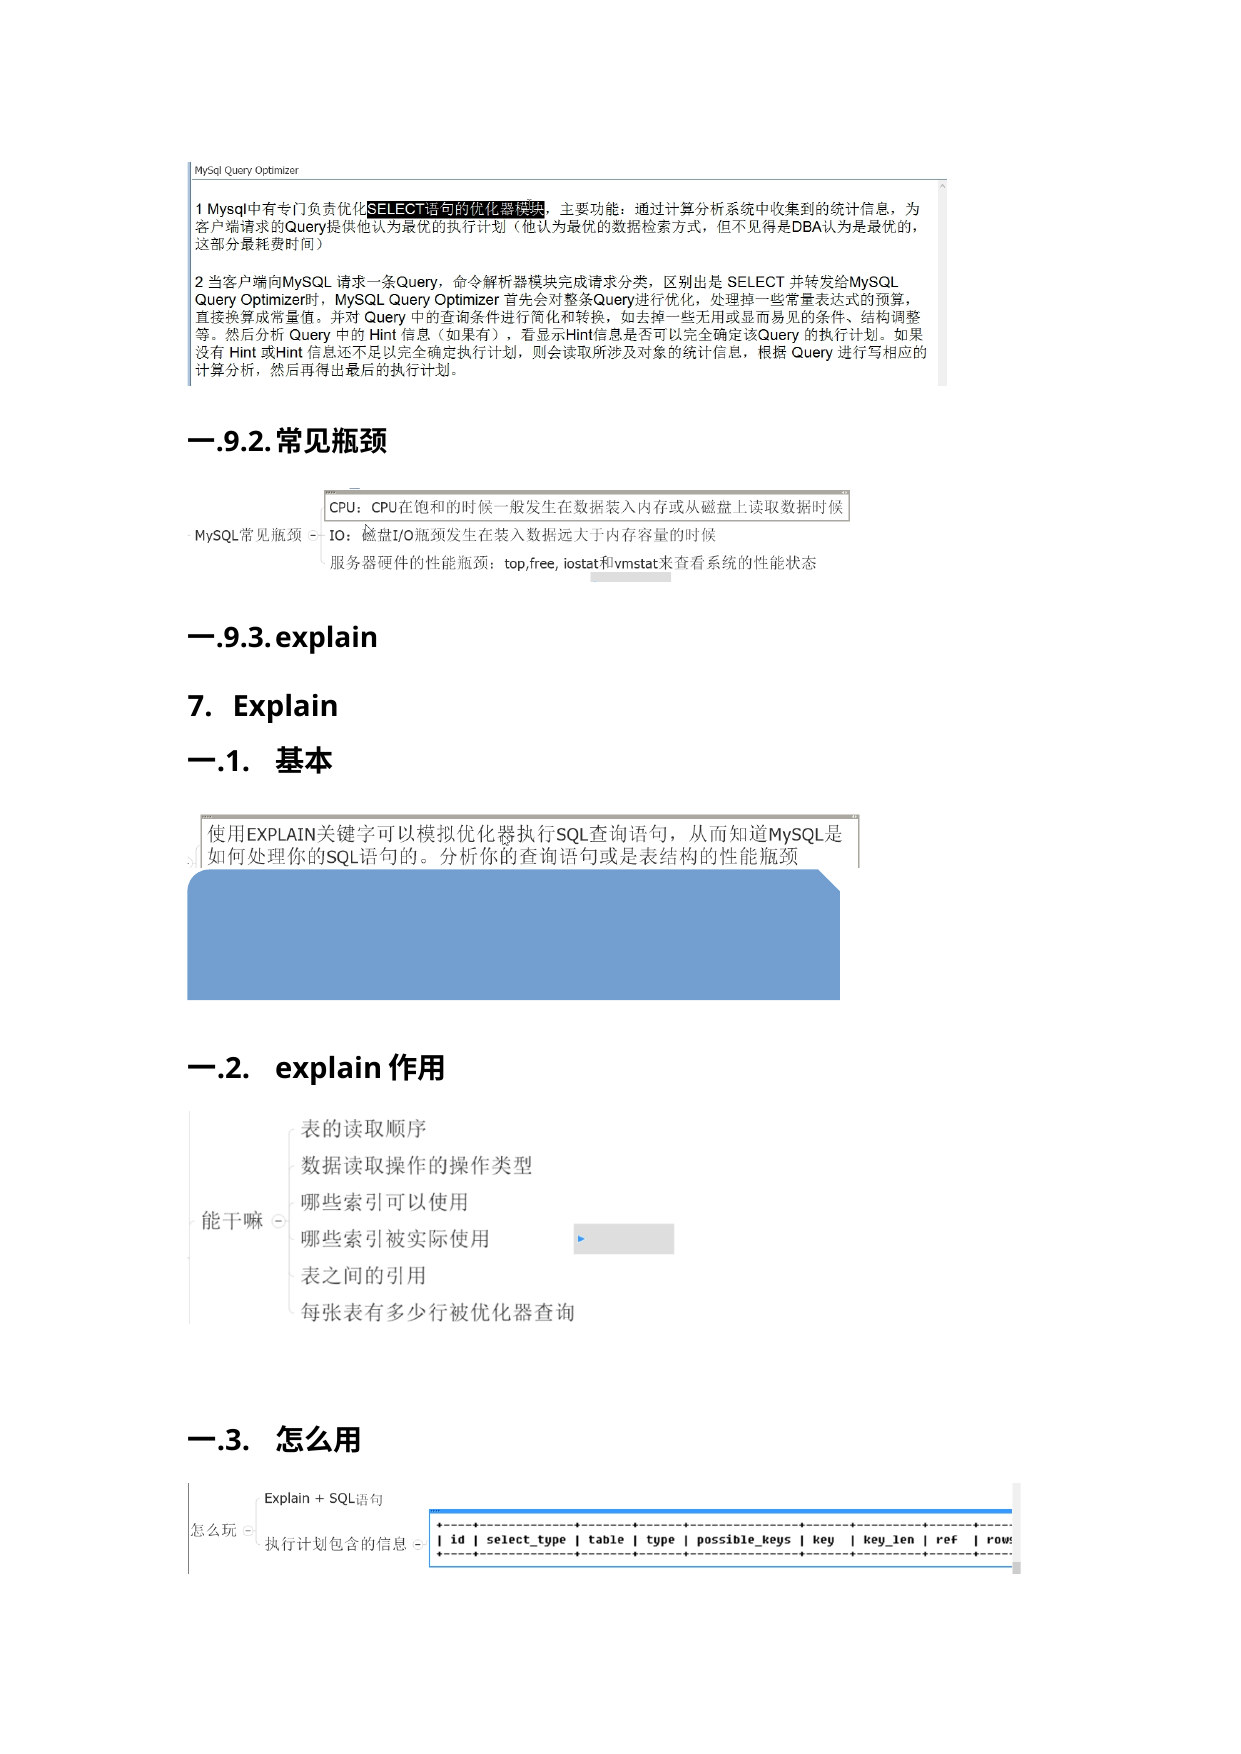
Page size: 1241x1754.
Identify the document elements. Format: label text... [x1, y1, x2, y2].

subtitle Explain [187, 685, 1053, 725]
subtitle 怎么用 [187, 1433, 1053, 1454]
subtitle explain [187, 615, 1053, 656]
picture [187, 488, 922, 582]
picture [187, 162, 947, 386]
subtitle 基本 [187, 754, 1053, 775]
picture [187, 1483, 1021, 1574]
subtitle explain作用 [187, 1061, 1053, 1082]
subtitle 常见瓶颈 [187, 419, 1053, 459]
picture [187, 804, 866, 868]
picture [187, 1111, 718, 1324]
